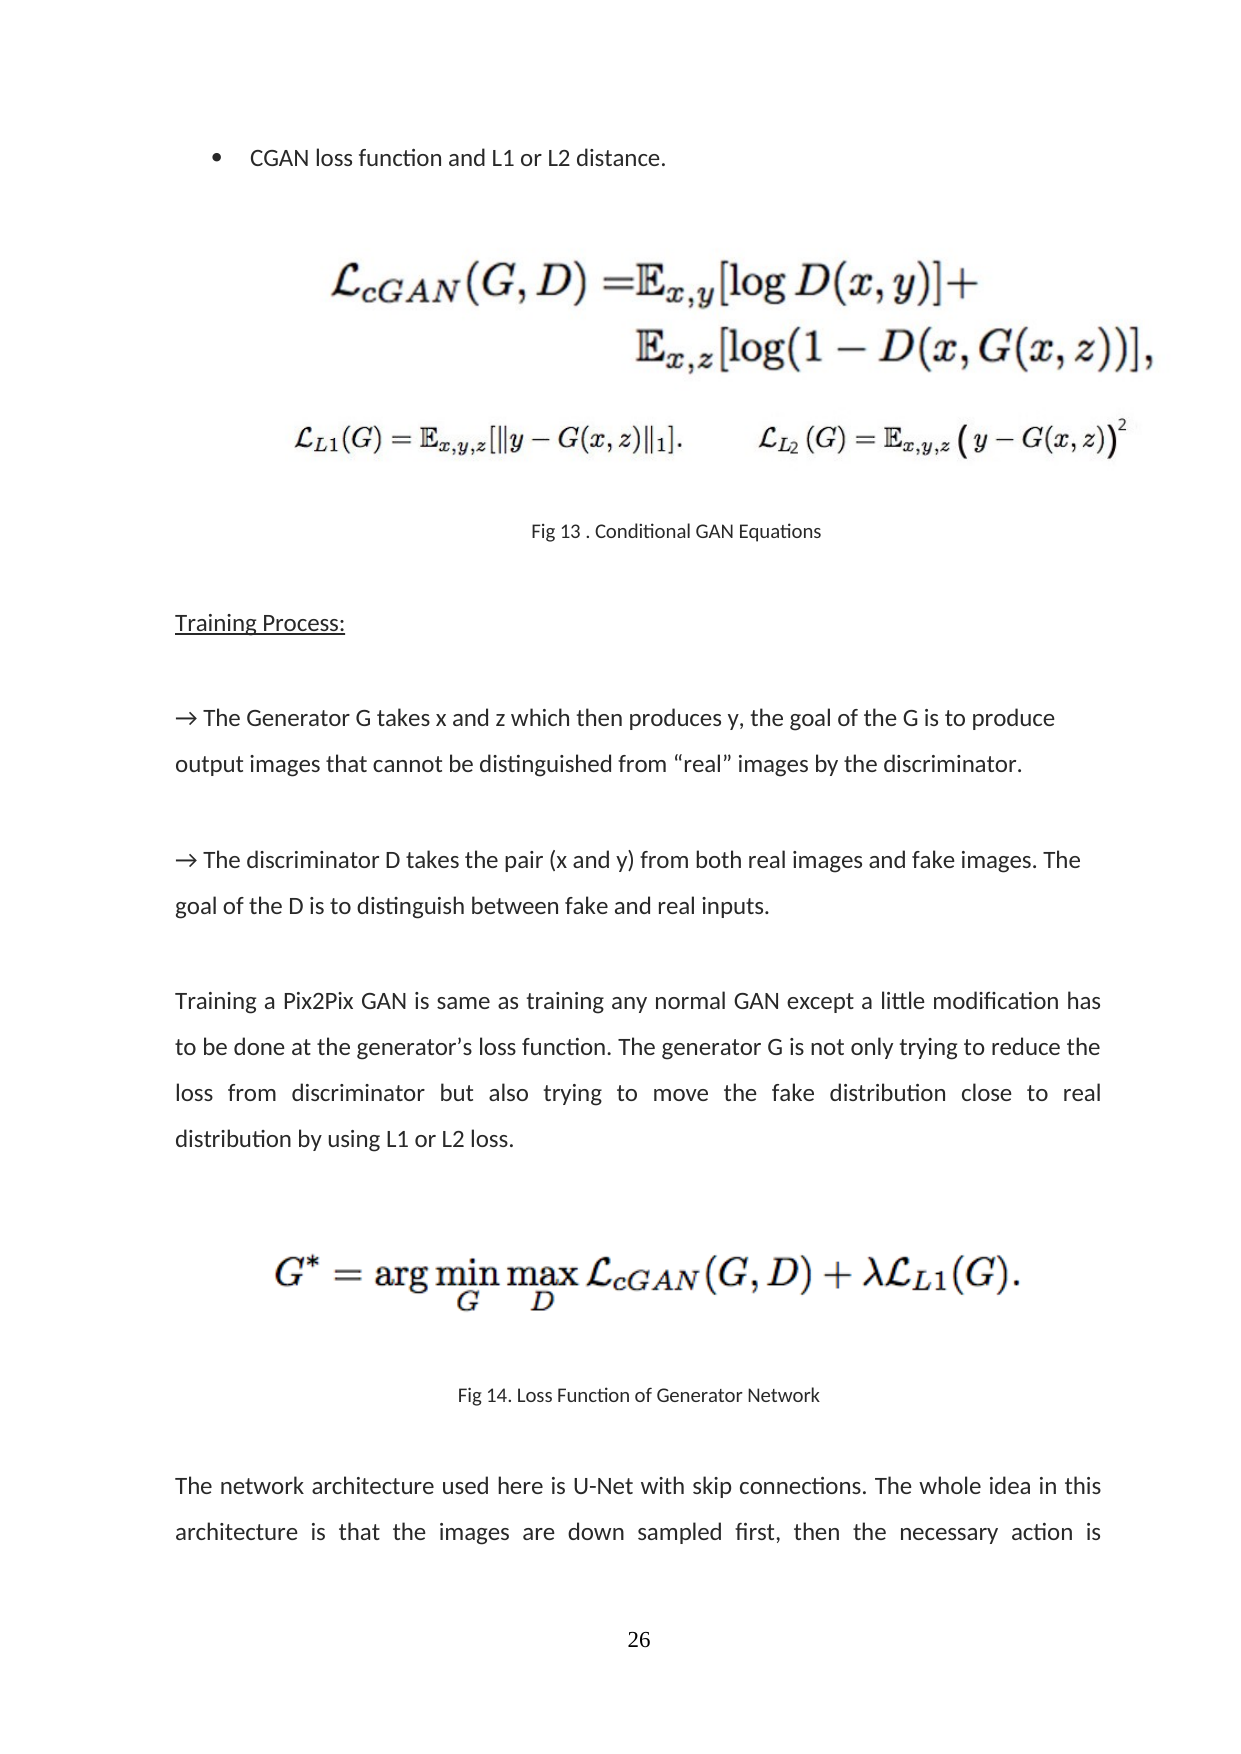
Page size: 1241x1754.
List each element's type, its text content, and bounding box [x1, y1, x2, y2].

text Training Process: [175, 607, 1103, 637]
text Fig 13 . Conditional GAN Equations [250, 519, 1103, 544]
picture [250, 213, 1178, 479]
text → The Generator G takes x and z which then produces y, the goal of the G is to produce output images that cannot be distinguished from “real” images by the discriminator. [175, 703, 1103, 779]
text Fig 14. Loss Function of Generator Network [175, 1382, 1103, 1407]
list CGAN loss function and L1 or L2 distance. [212, 142, 1103, 172]
picture [226, 1218, 1052, 1328]
text → The discriminator D takes the pair (x and y) from both real images and fake images. The goal of the D is to distinguish between fake and real inputs. [175, 844, 1103, 920]
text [175, 1470, 1103, 1546]
text Training a Pix2Pix GAN is same as training any normal GAN except a little modification has to be done at the generator’s loss function. The generator G is not only trying to reduce the loss from discriminator but also trying to move the fake distribution close to real distribution by using L1 or L2 loss. [175, 986, 1103, 1153]
